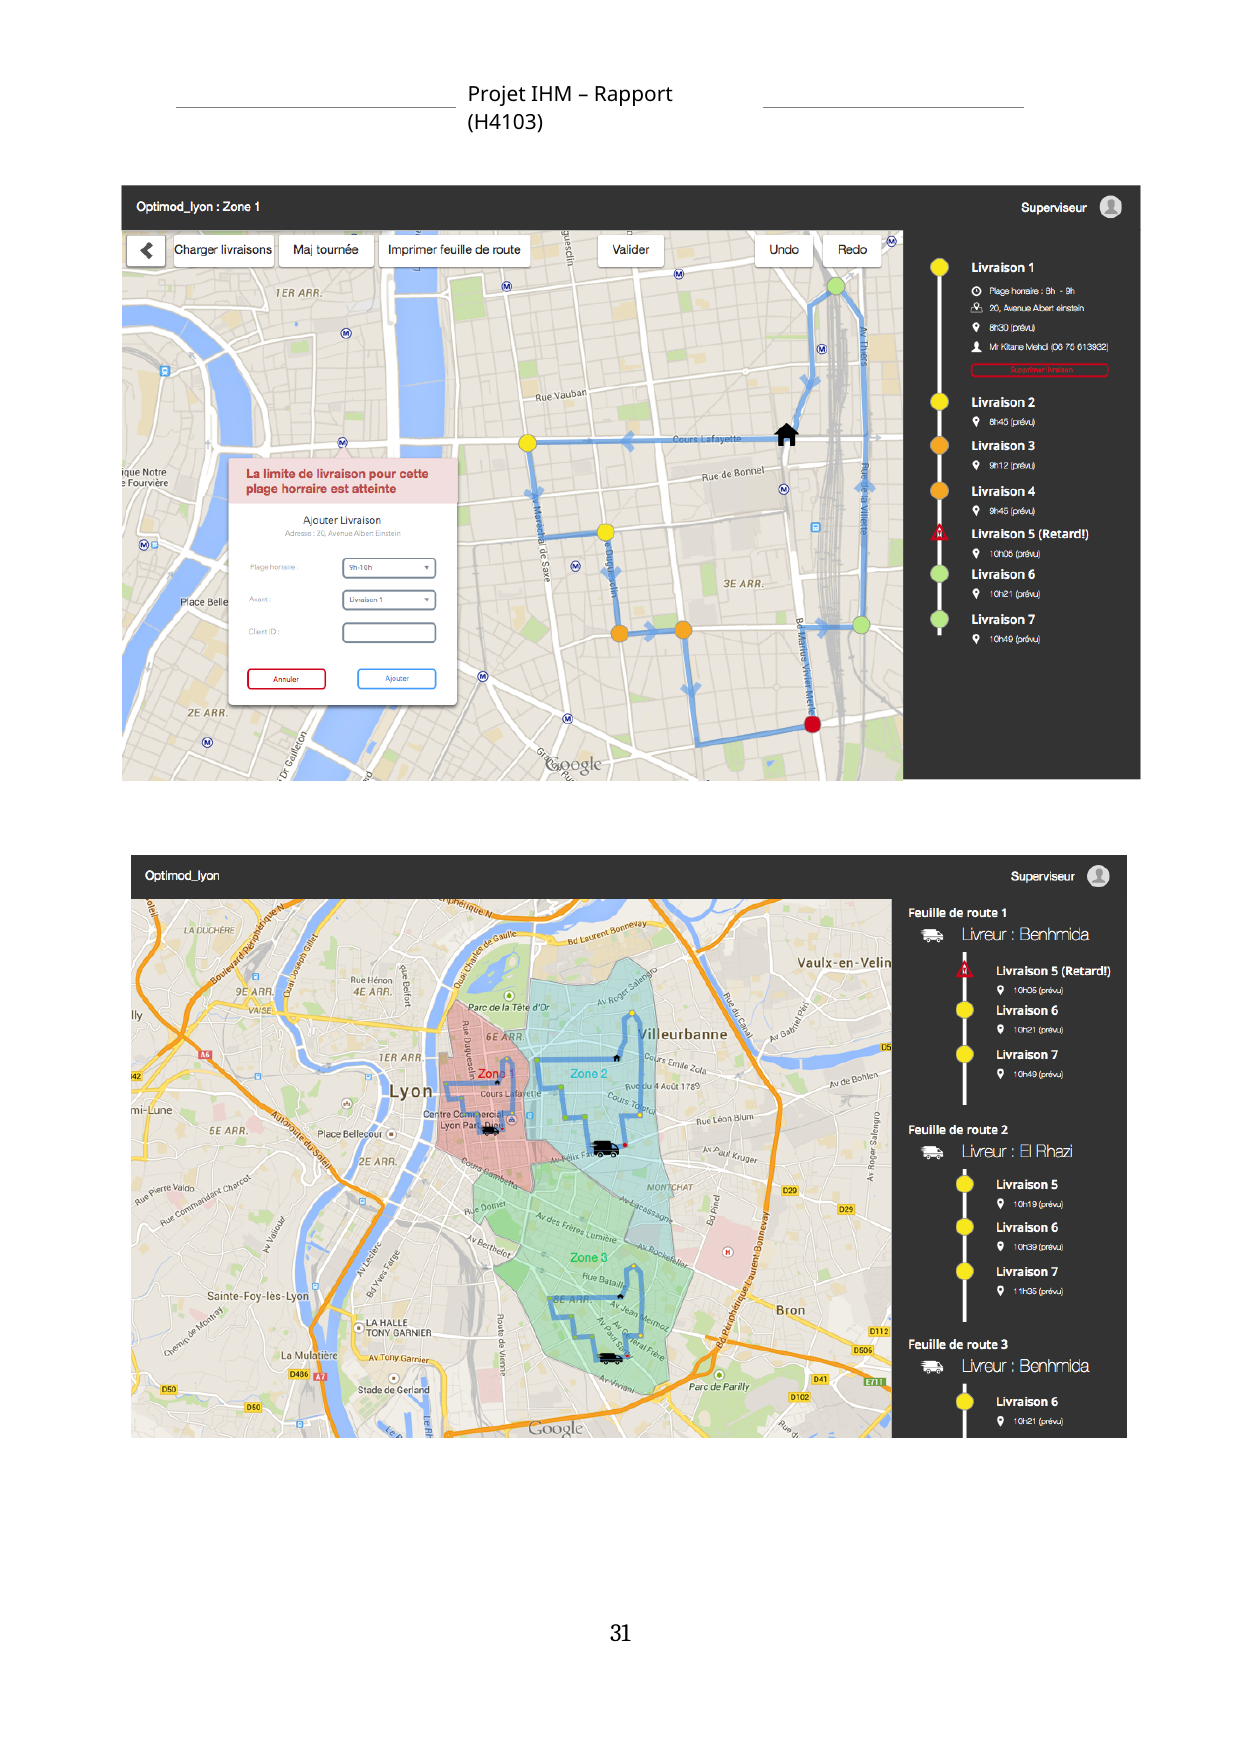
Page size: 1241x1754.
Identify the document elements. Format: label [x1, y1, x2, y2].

picture [103, 835, 1138, 1452]
picture [81, 149, 1159, 807]
